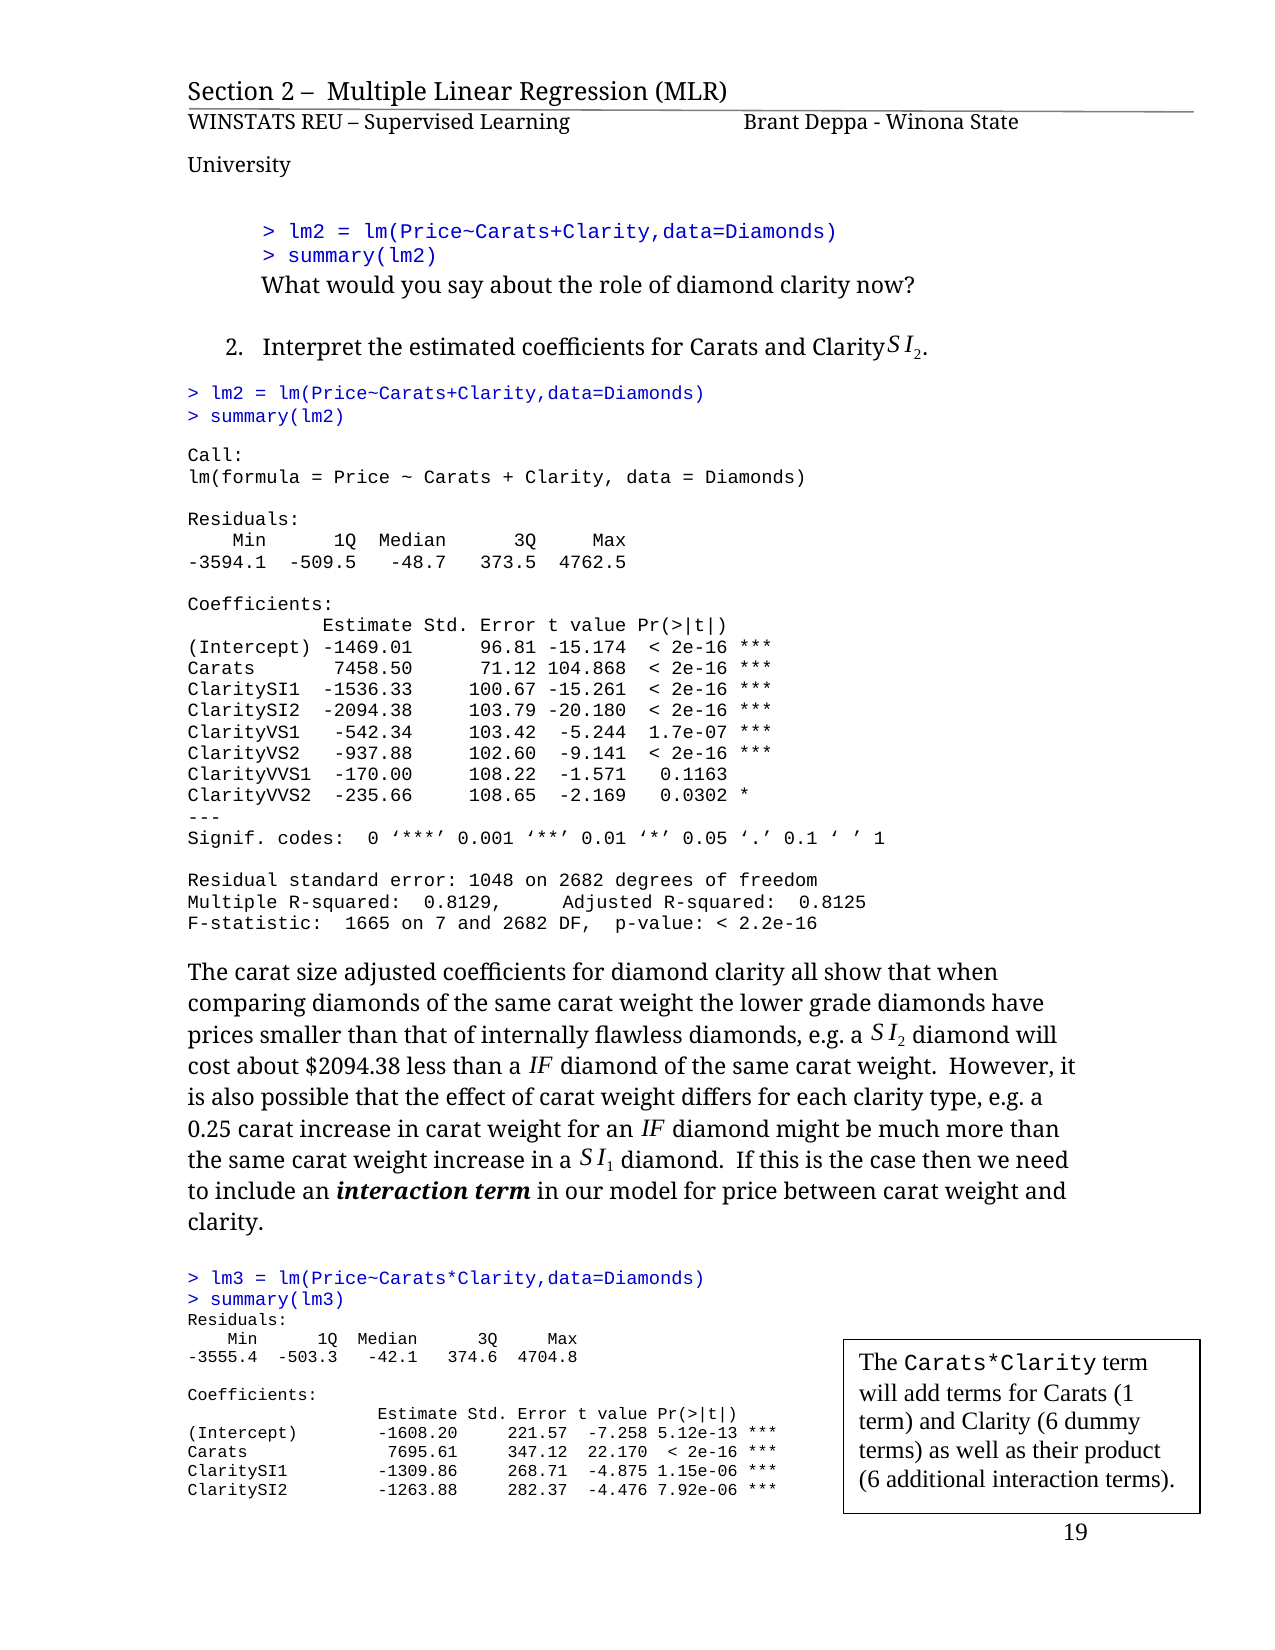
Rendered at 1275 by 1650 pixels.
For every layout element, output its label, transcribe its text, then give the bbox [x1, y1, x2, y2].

text The carat size adjusted coefficients for diamond clarity all show that when comparing diamonds of the same carat weight the lower grade diamonds have prices smaller than that of internally flawless diamonds, e.g. a diamond will cost about $2094.38 less than a diamond of the same carat weight. However, it is also possible that the effect of carat weight differs for each clarity type, e.g. a 0.25 carat increase in carat weight for an diamond might be much more than the same carat weight increase in a diamond. If this is the case then we need to include an interaction term in our model for price between carat weight and clarity. [187, 956, 1087, 1238]
text Residuals: [187, 1311, 1087, 1330]
text ClarityVVS1 -170.00 108.22 -1.571 0.1163 [187, 765, 1087, 786]
text Signif. codes: 0 ‘***’ 0.001 ‘**’ 0.01 ‘*’ 0.05 ‘.’ 0.1 ‘ ’ 1 [187, 829, 1087, 850]
text ClaritySI2 -1263.88 282.37 -4.476 7.92e-06 *** [187, 1481, 843, 1500]
list Interpret the estimated coefficients for Carats and Clarity. [225, 331, 1087, 362]
text > summary(lm3) [187, 1290, 1087, 1311]
text Min 1Q Median 3Q Max [187, 531, 1087, 552]
text ClarityVVS2 -235.66 108.65 -2.169 0.0302 * [187, 786, 1087, 807]
text Call: [187, 446, 1087, 467]
text > lm3 = lm(Price~Carats*Clarity,data=Diamonds) [187, 1269, 1087, 1290]
text ClaritySI2 -2094.38 103.79 -20.180 < 2e-16 *** [187, 701, 1087, 722]
text Carats 7695.61 347.12 22.170 < 2e-16 *** [187, 1443, 843, 1462]
text What would you say about the role of diamond clarity now? [225, 268, 1087, 300]
text Estimate Std. Error t value Pr(>|t|) [187, 1406, 843, 1424]
text ClaritySI1 -1536.33 100.67 -15.261 < 2e-16 *** [187, 680, 1087, 701]
text (Intercept) -1608.20 221.57 -7.258 5.12e-13 *** [187, 1424, 843, 1443]
text Coefficients: [187, 595, 1087, 616]
text Min 1Q Median 3Q Max [187, 1330, 1087, 1349]
text ClarityVS2 -937.88 102.60 -9.141 < 2e-16 *** [187, 744, 1087, 765]
text ClaritySI1 -1309.86 268.71 -4.875 1.15e-06 *** [187, 1462, 843, 1481]
text (Intercept) -1469.01 96.81 -15.174 < 2e-16 *** [187, 637, 1087, 659]
text Estimate Std. Error t value Pr(>|t|) [187, 616, 1087, 637]
text Coefficients: [187, 1387, 843, 1406]
text Carats 7458.50 71.12 104.868 < 2e-16 *** [187, 659, 1087, 680]
text Multiple R-squared: 0.8129, Adjusted R-squared: 0.8125 [187, 892, 1087, 914]
text lm(formula = Price ~ Carats + Clarity, data = Diamonds) [187, 467, 1087, 489]
text ClarityVS1 -542.34 103.42 -5.244 1.7e-07 *** [187, 722, 1087, 744]
text Residuals: [187, 510, 1087, 531]
text F-statistic: 1665 on 7 and 2682 DF, p-value: < 2.2e-16 [187, 914, 1087, 935]
text --- [187, 807, 1087, 829]
text -3555.4 -503.3 -42.1 374.6 4704.8 [187, 1349, 843, 1368]
text Residual standard error: 1048 on 2682 degrees of freedom [187, 871, 1087, 892]
text > lm2 = lm(Price~Carats+Clarity,data=Diamonds) > summary(lm2) [187, 384, 1087, 428]
text > lm2 = lm(Price~Carats+Clarity,data=Diamonds) > summary(lm2) [225, 221, 1087, 268]
text -3594.1 -509.5 -48.7 373.5 4762.5 [187, 552, 1087, 574]
